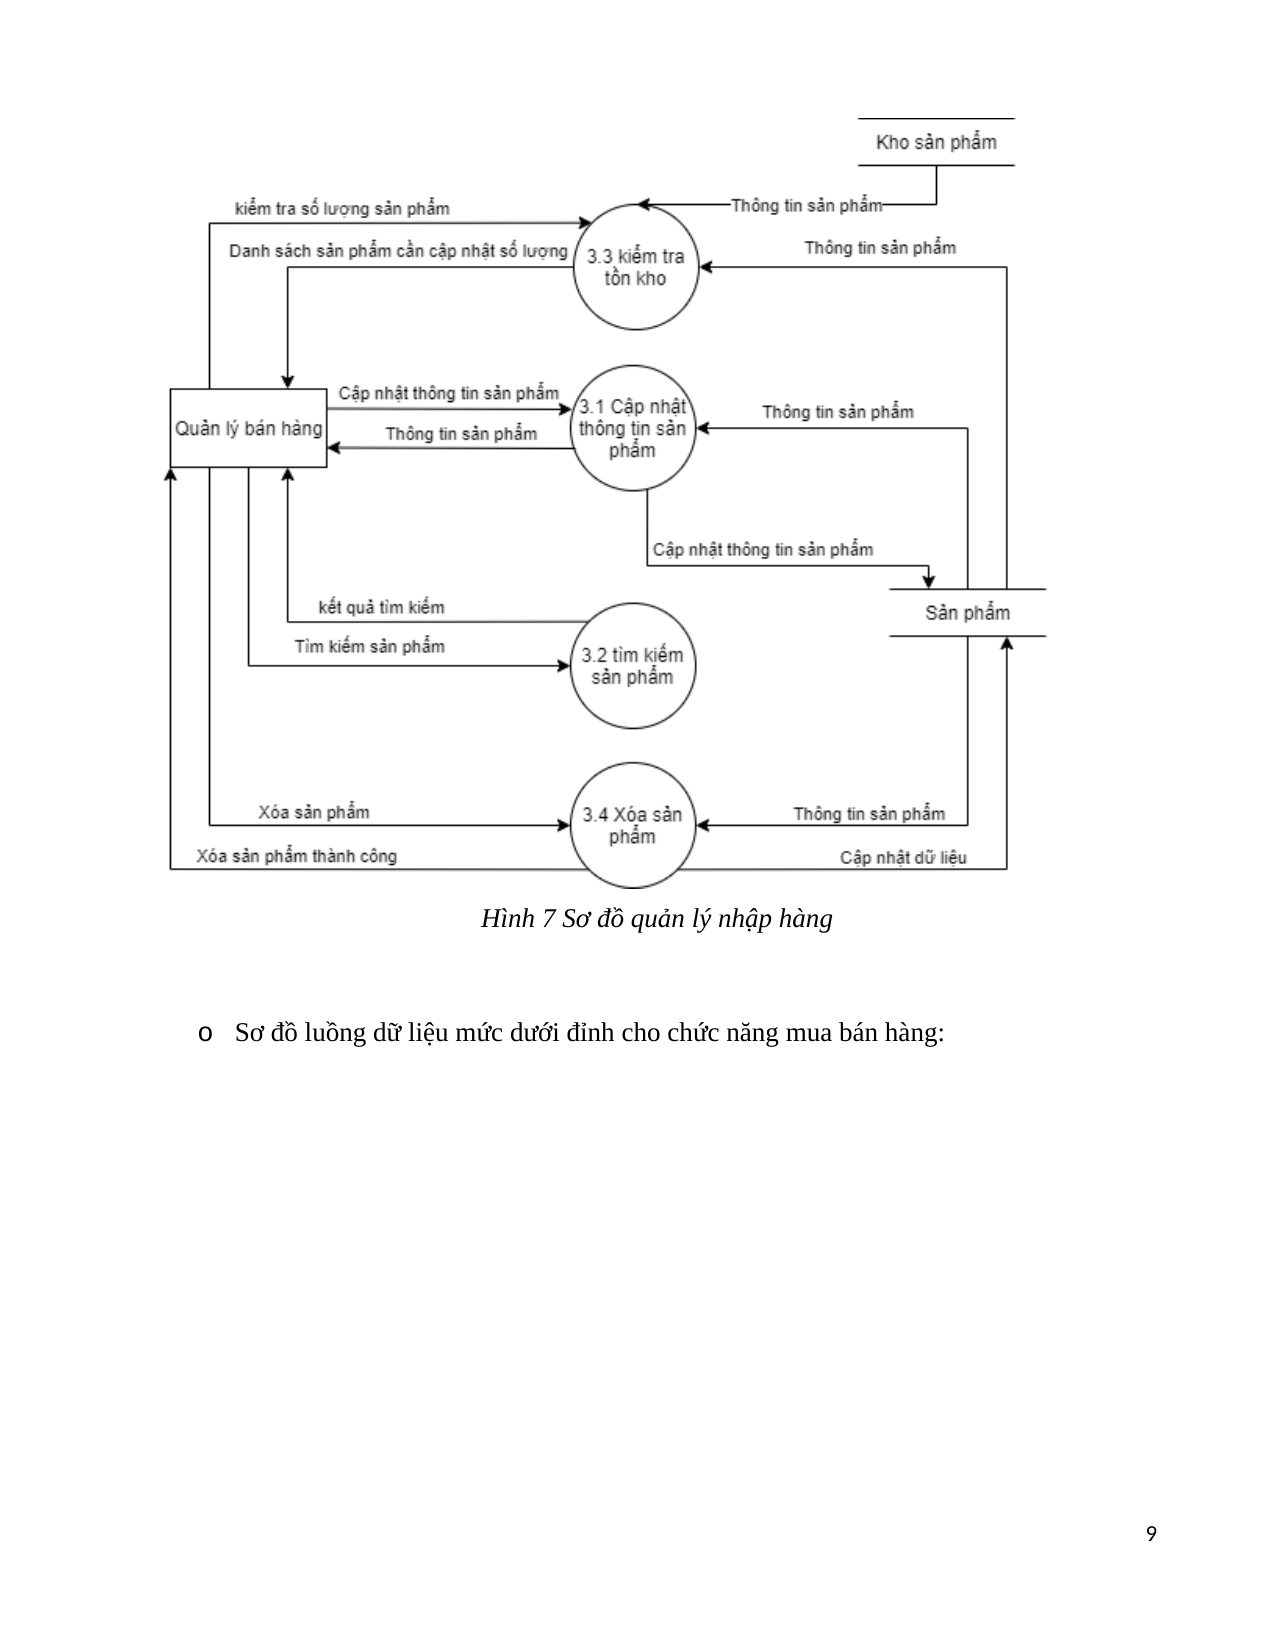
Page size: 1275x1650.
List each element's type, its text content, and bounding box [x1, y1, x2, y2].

list Sơ đồ luồng dữ liệu mức dưới đỉnh cho chức năng mua bán hàng: [197, 1017, 1157, 1050]
picture [159, 118, 1047, 889]
